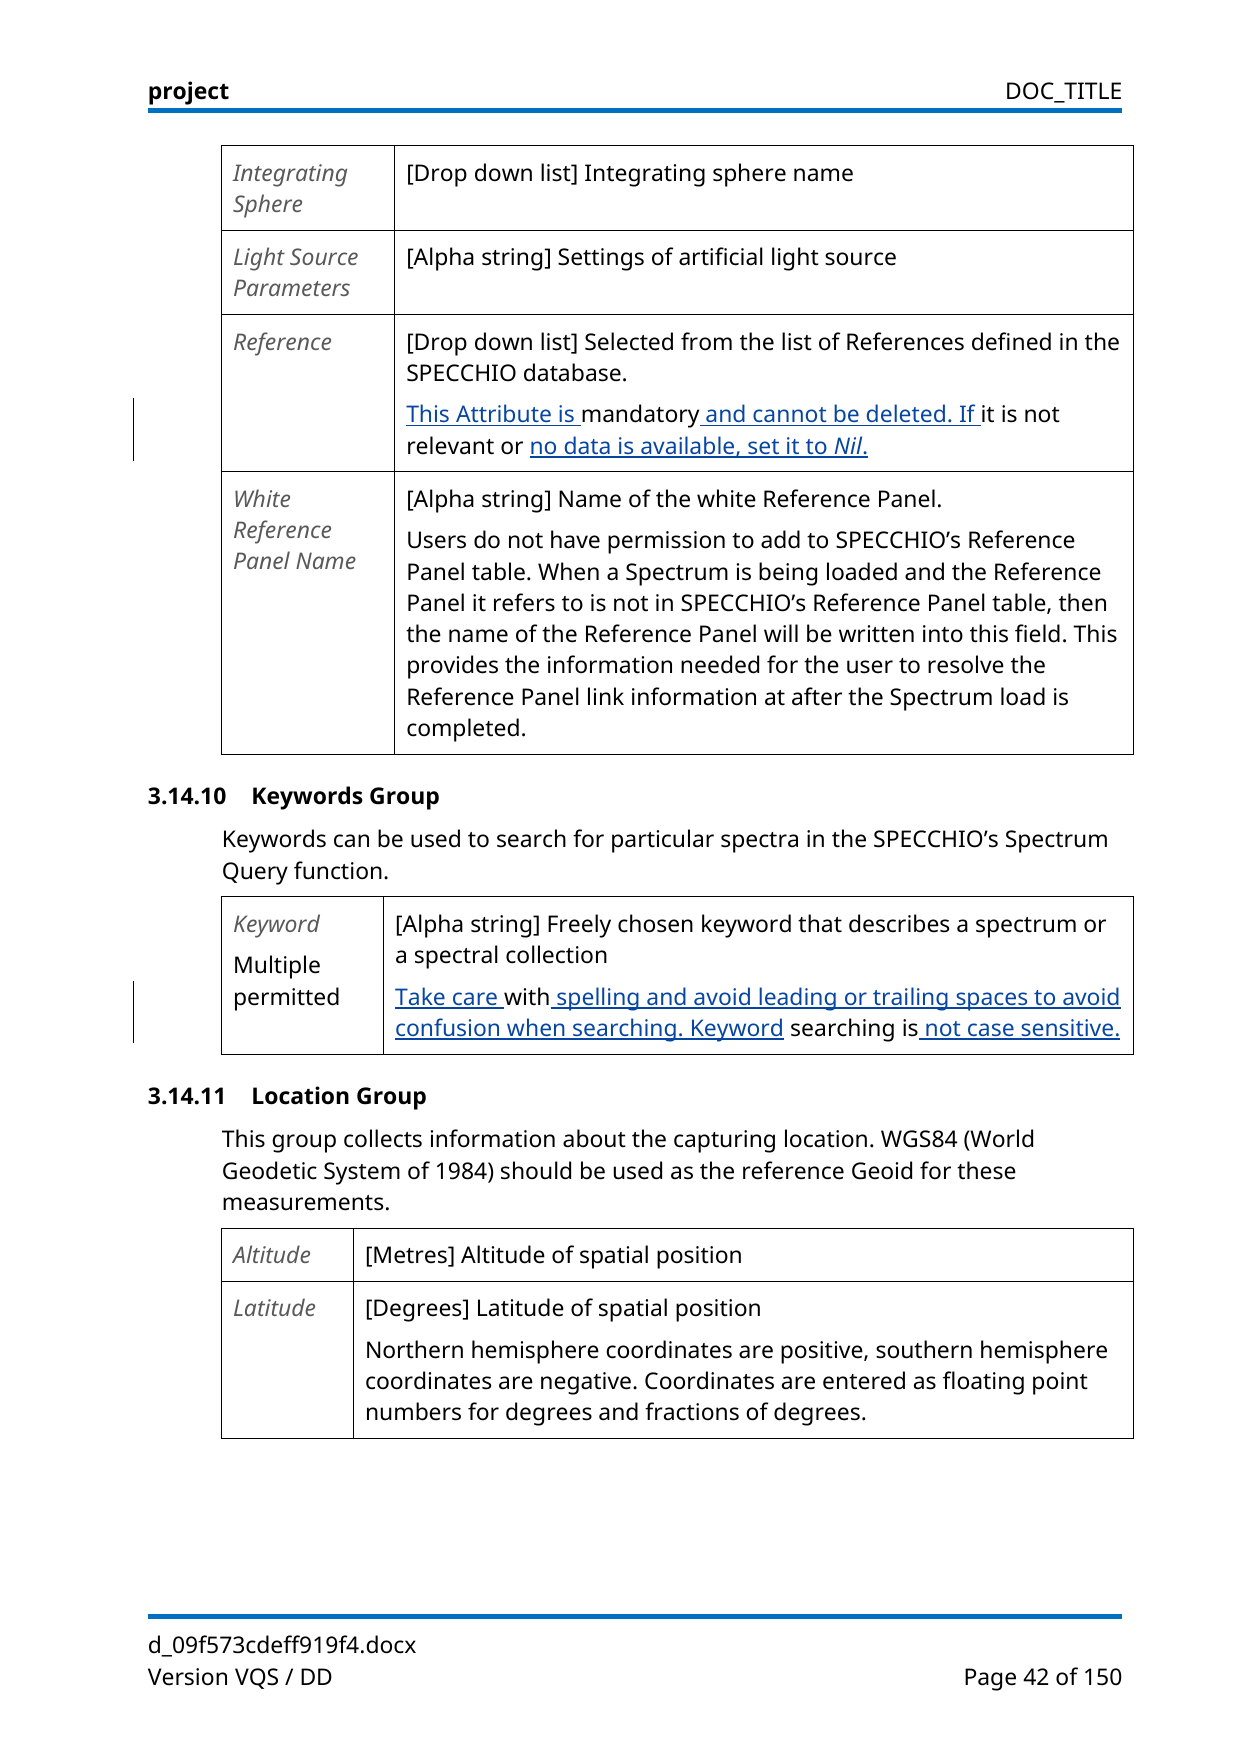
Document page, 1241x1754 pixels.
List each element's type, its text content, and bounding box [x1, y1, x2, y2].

table_cell [Alpha string] Settings of artificial light source [395, 231, 1133, 314]
table_cell [Drop down list] Selected from the list of References defined in the SPECCHIO database. mandatoryit is not relevant or [395, 315, 1133, 471]
subtitle Location Group [148, 1079, 1122, 1111]
table_header Keyword Multiple permitted [222, 897, 383, 1053]
table_cell Latitude [222, 1282, 353, 1438]
text This group collects information about the capturing location. WGS84 (World Geodetic System of 1984) should be used as the reference Geoid for these measurements. [222, 1123, 1122, 1217]
text Keywords can be used to search for particular spectra in the SPECCHIO’s Spectrum Query function. [222, 823, 1122, 886]
table_cell [Degrees] Latitude of spatial position Northern hemisphere coordinates are positive, southern hemisphere coordinates are negative. Coordinates are entered as floating point numbers for degrees and fractions of degrees. [354, 1282, 1133, 1438]
table_header Altitude [222, 1229, 353, 1281]
table_cell Light Source Parameters [222, 231, 394, 314]
table_cell [Drop down list] Integrating sphere name [395, 146, 1133, 229]
table_cell White Reference Panel Name [222, 472, 394, 753]
table_cell [Alpha string] Name of the white Reference Panel. Users do not have permission to add to SPECCHIO’s Reference Panel table. When a Spectrum is being loaded and the Reference Panel it refers to is not in SPECCHIO’s Reference Panel table, then the name of the Reference Panel will be written into this field. This provides the information needed for the user to resolve the Reference Panel link information at after the Spectrum load is completed. [395, 472, 1133, 753]
table_cell Integrating Sphere [222, 146, 394, 229]
subtitle Keywords Group [148, 779, 1122, 811]
table_header [Alpha string] Freely chosen keyword that describes a spectrum or a spectral collection with searching is [384, 897, 1133, 1053]
table_header [Metres] Altitude of spatial position [354, 1229, 1133, 1281]
table_cell Reference [222, 315, 394, 471]
